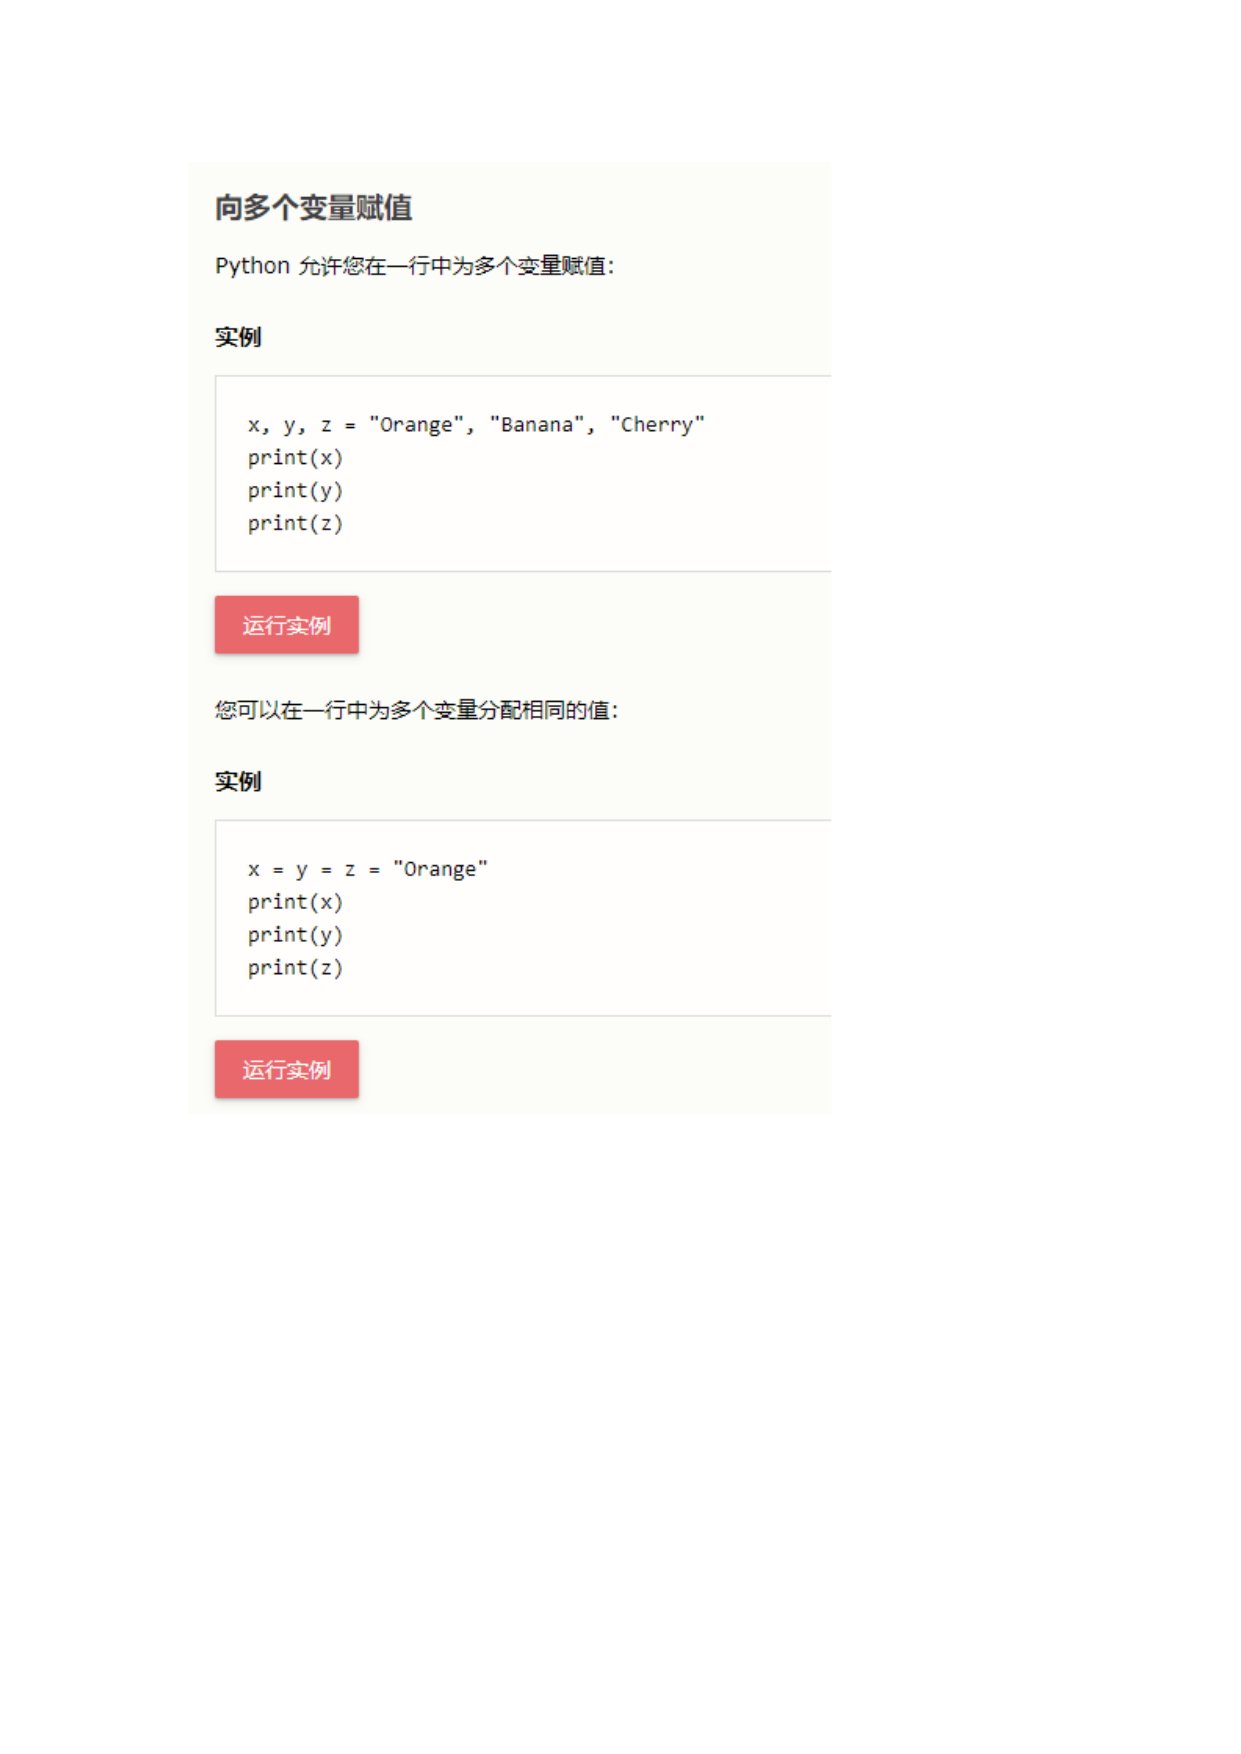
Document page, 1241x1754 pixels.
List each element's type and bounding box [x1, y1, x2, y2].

picture [187, 162, 832, 1114]
